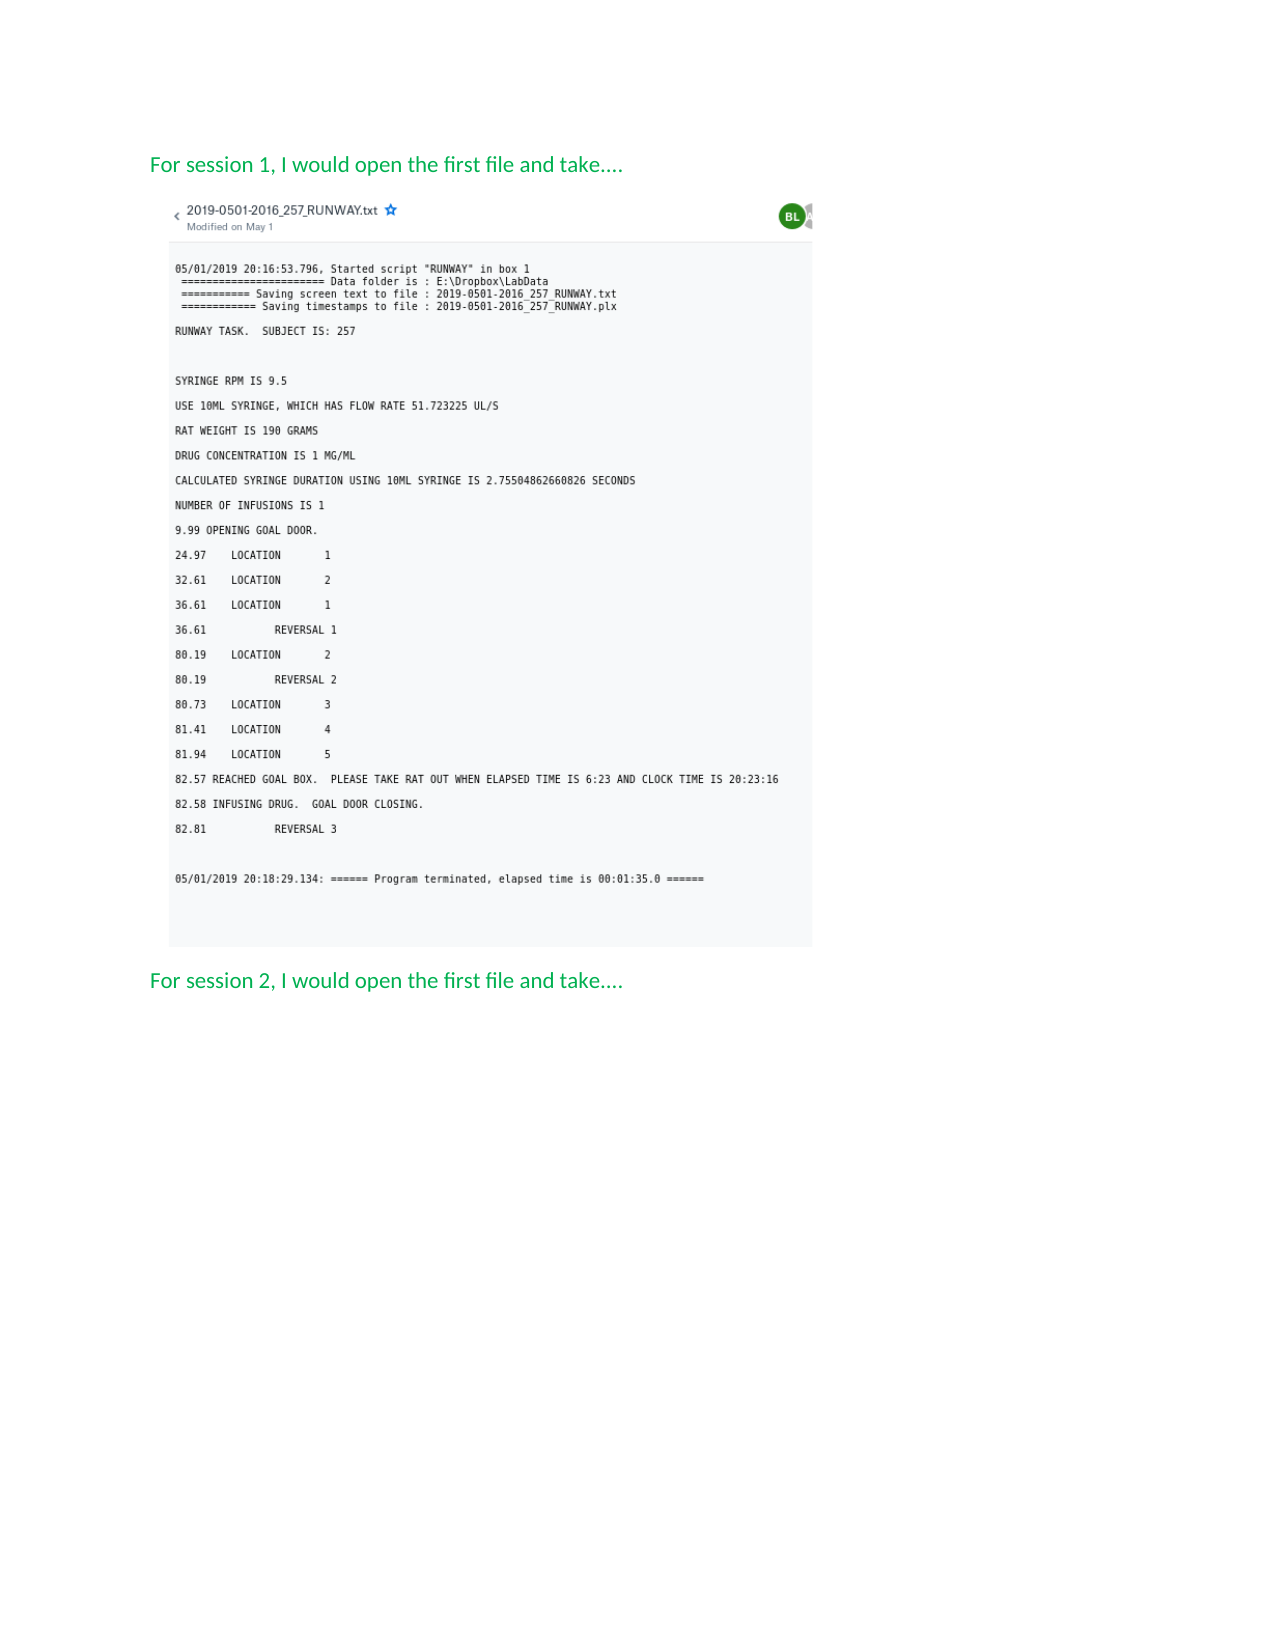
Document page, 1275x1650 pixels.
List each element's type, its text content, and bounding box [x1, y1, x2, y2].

text For session 2, I would open the first file and take.... [150, 966, 1125, 994]
text For session 1, I would open the first file and take.... [150, 150, 1125, 178]
